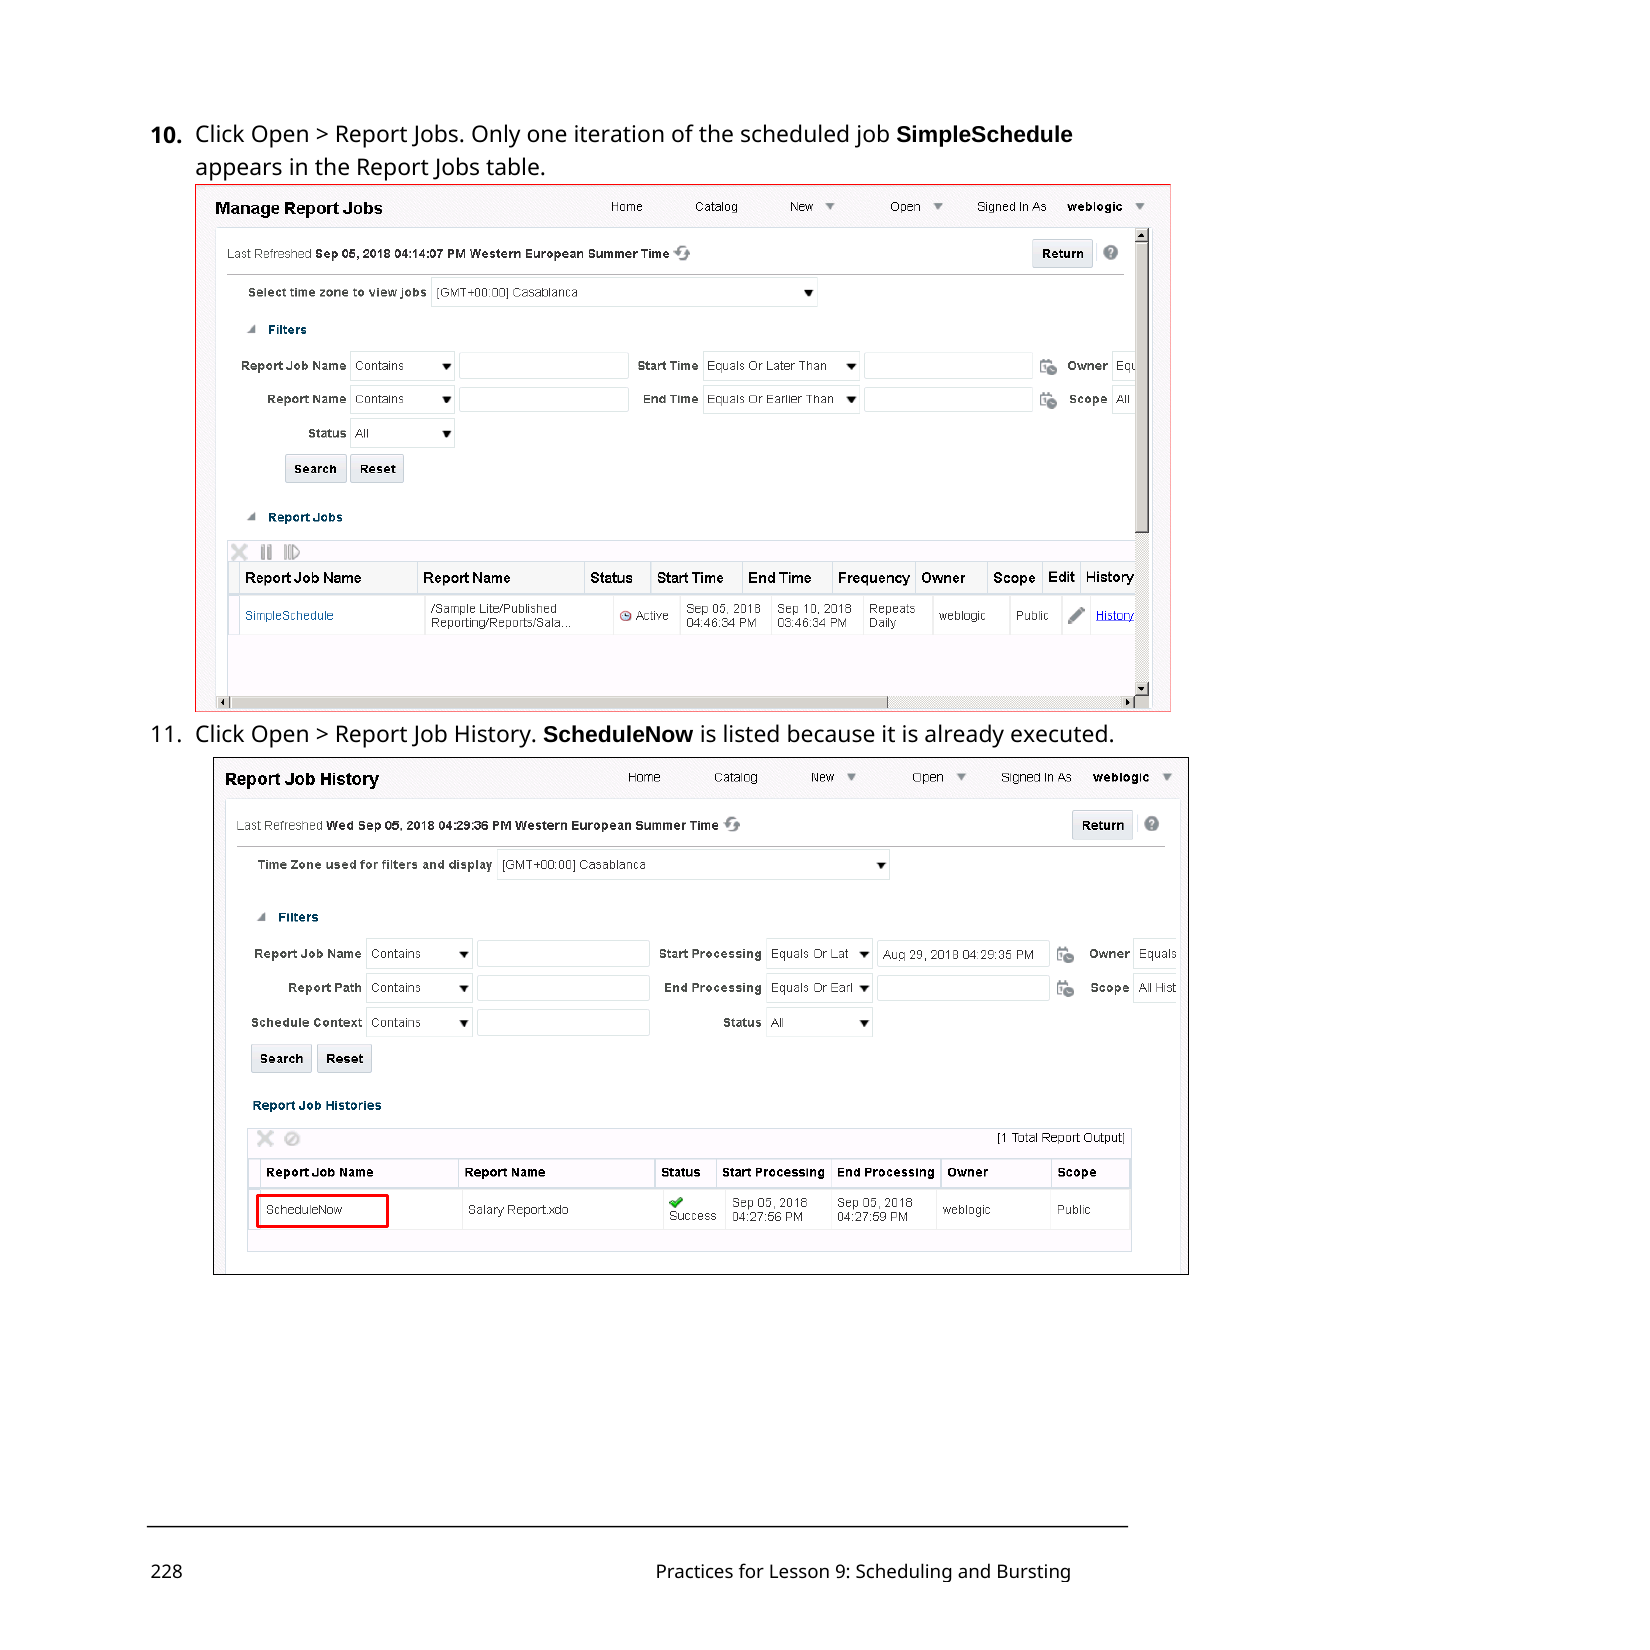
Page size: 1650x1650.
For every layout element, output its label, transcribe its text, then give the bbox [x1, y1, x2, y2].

picture [195, 184, 1171, 712]
list Click Open > Report Jobs. Only one iteration of the scheduled job SimpleSchedule [150, 117, 1414, 150]
picture [214, 758, 1188, 1274]
text appears in the Report Jobs table. [195, 151, 1414, 182]
